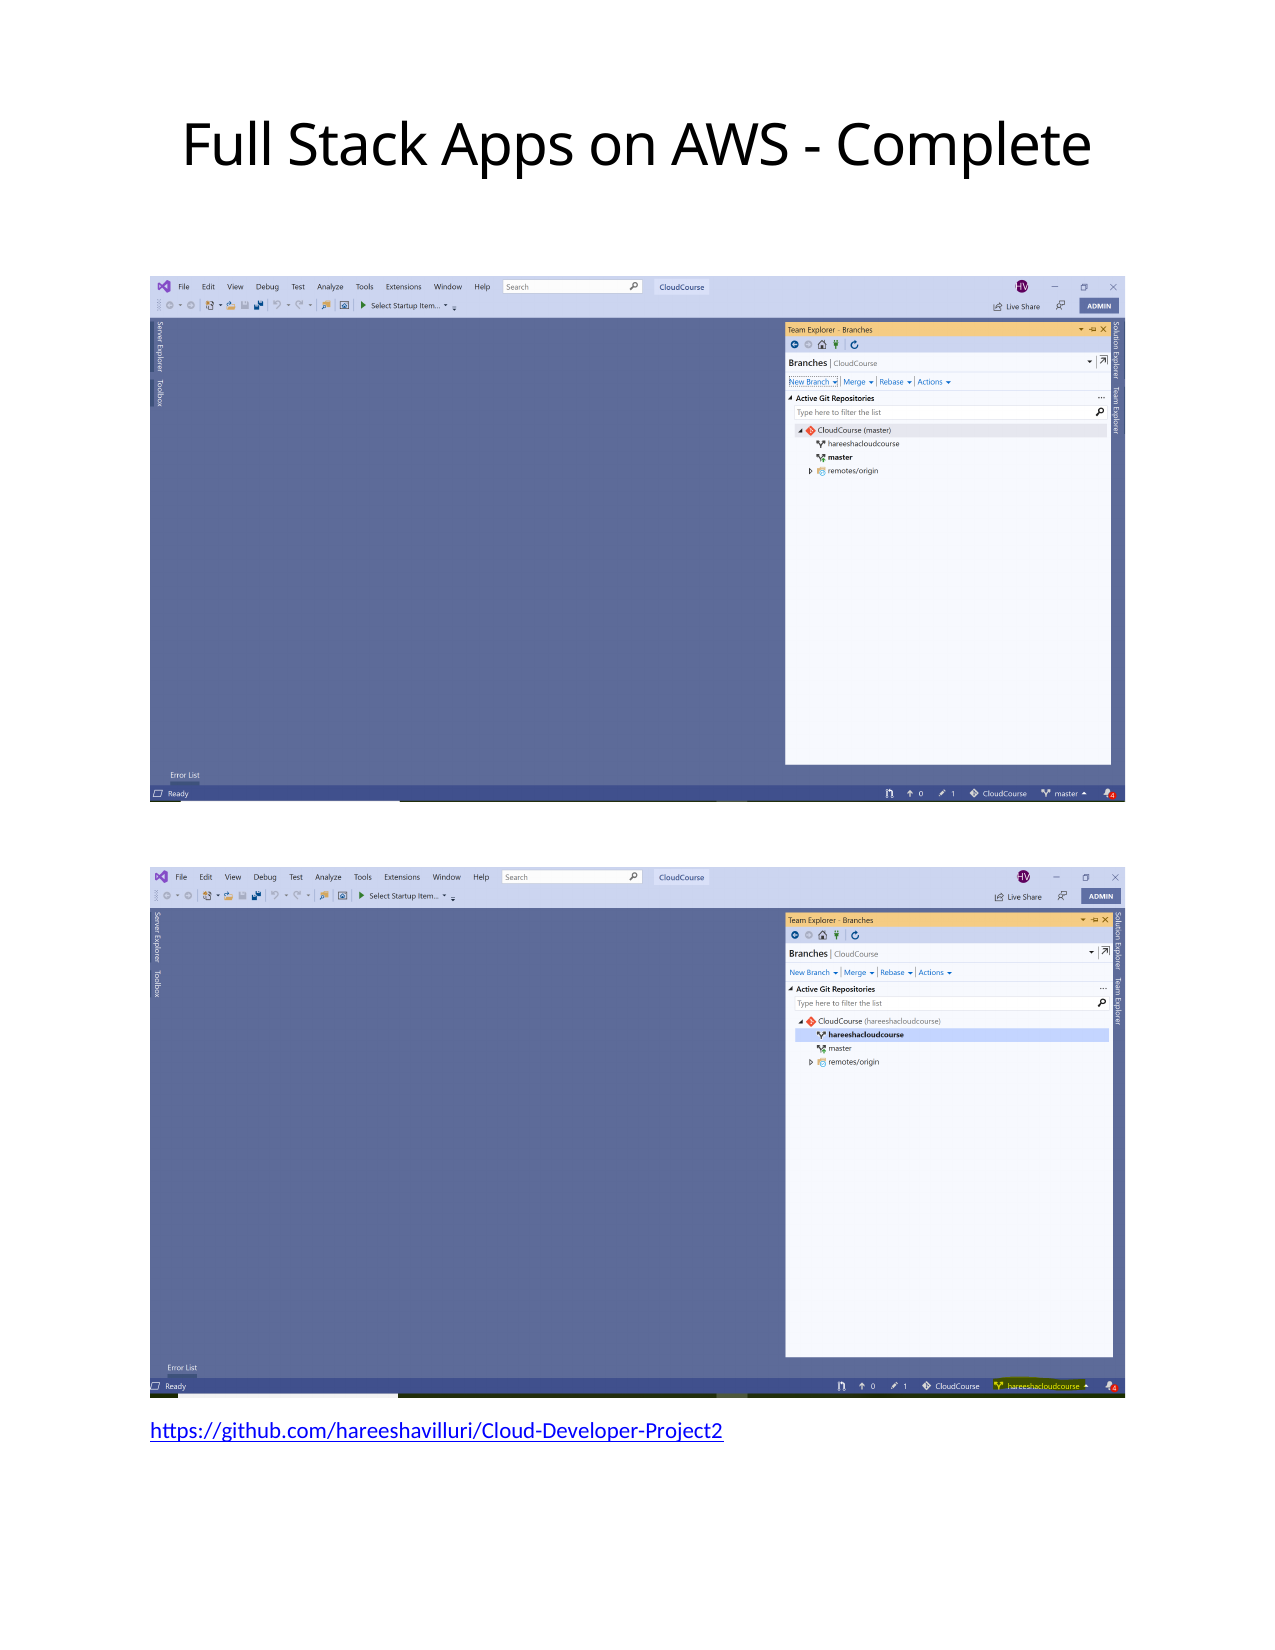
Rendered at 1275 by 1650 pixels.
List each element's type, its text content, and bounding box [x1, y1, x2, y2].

picture [150, 867, 1125, 1398]
title Full Stack Apps on AWS - Complete [150, 103, 1125, 183]
picture [150, 276, 1125, 802]
text https://github.com/hareeshavilluri/Cloud-Developer-Project2 [150, 1417, 1125, 1445]
